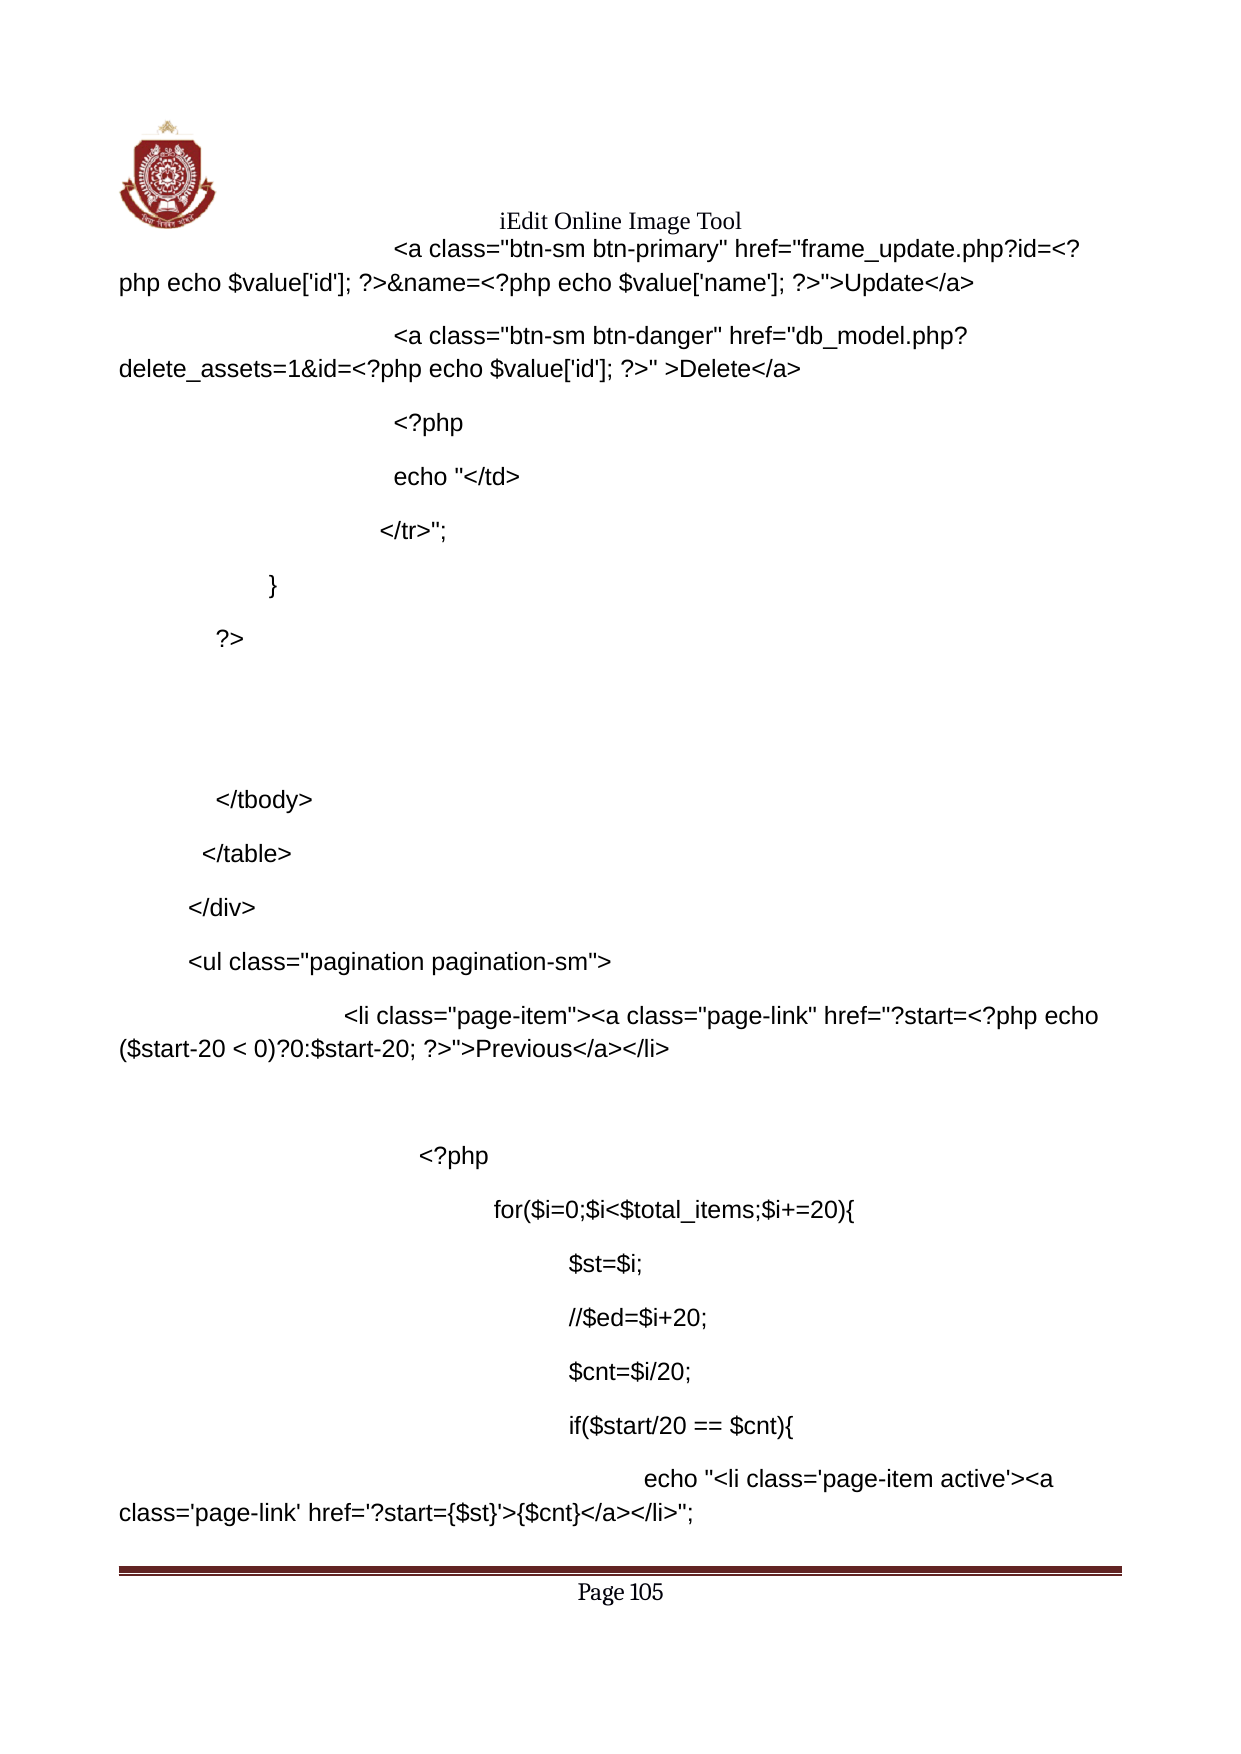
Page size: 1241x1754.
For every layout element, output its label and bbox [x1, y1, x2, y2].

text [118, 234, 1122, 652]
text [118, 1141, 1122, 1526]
picture [118, 118, 224, 229]
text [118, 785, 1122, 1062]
